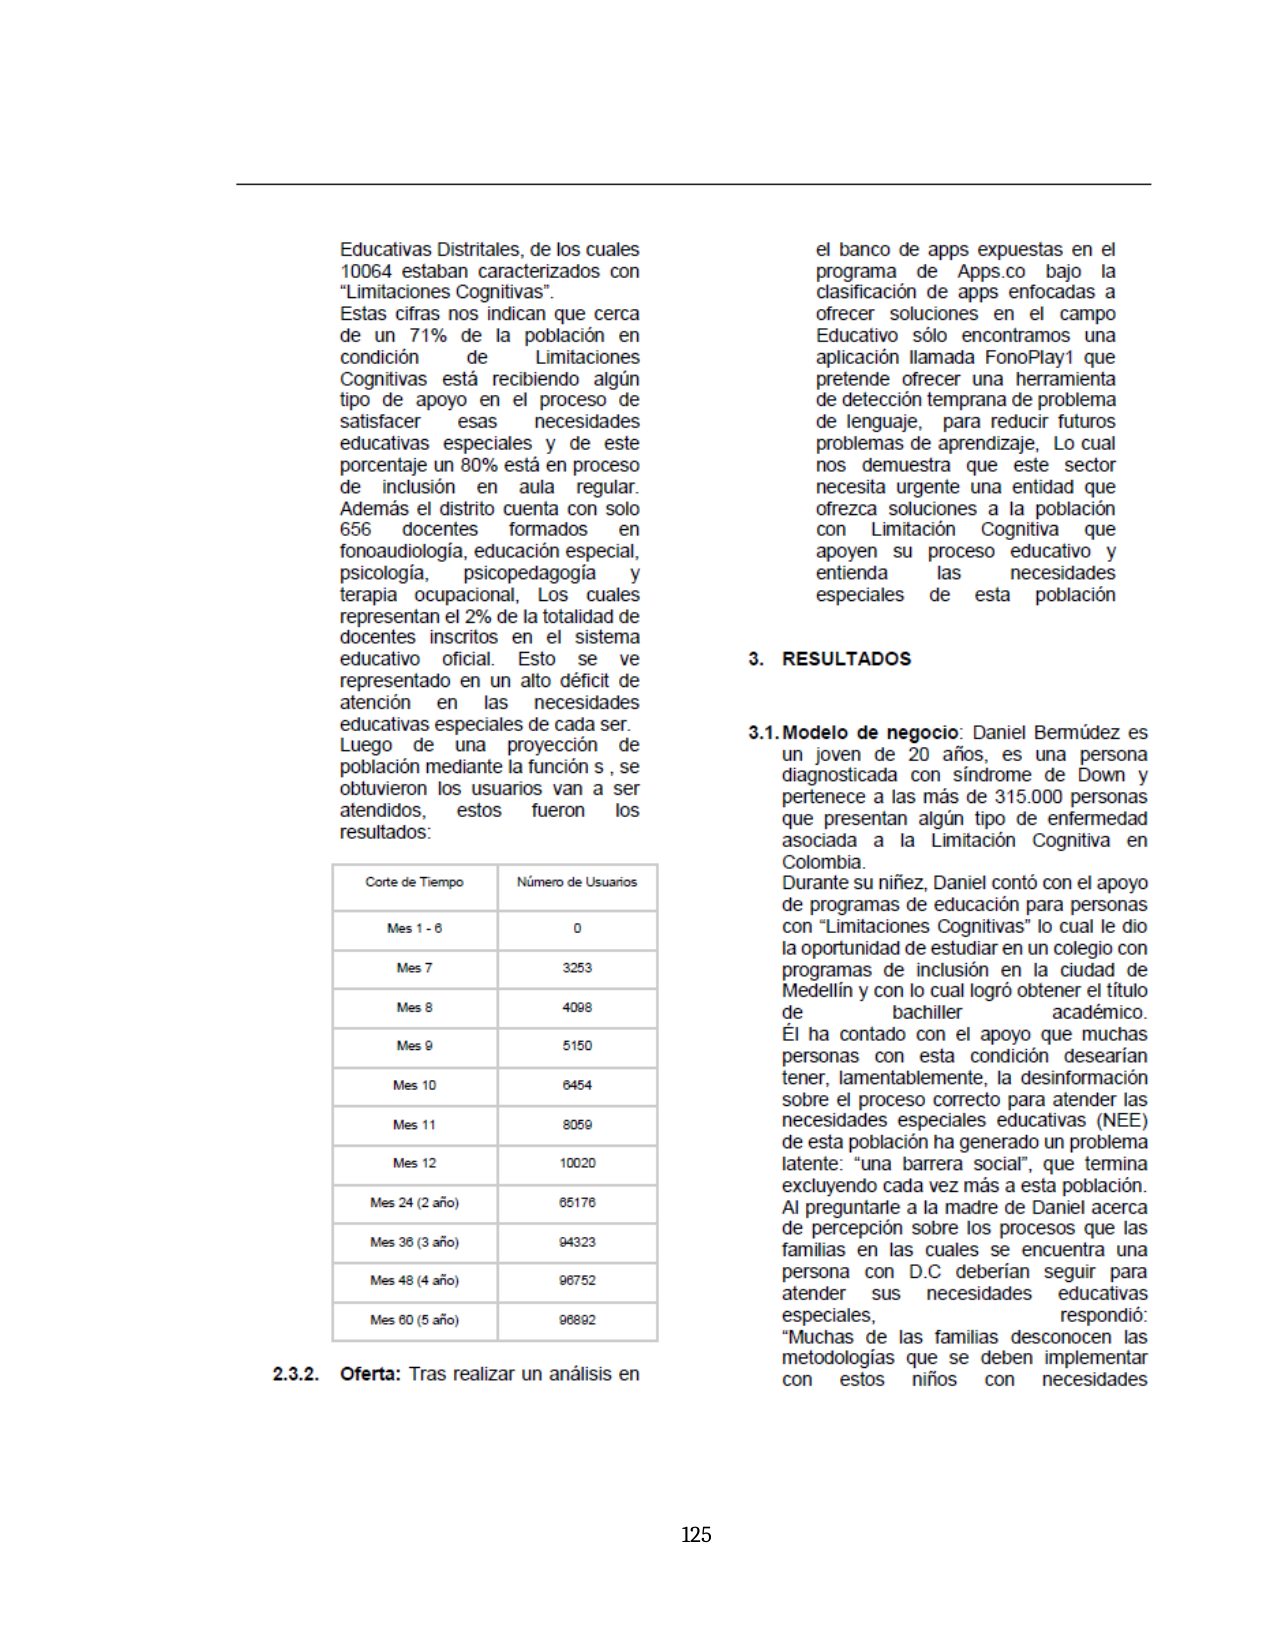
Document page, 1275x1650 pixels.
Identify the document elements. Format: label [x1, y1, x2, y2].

picture [236, 177, 1157, 1397]
